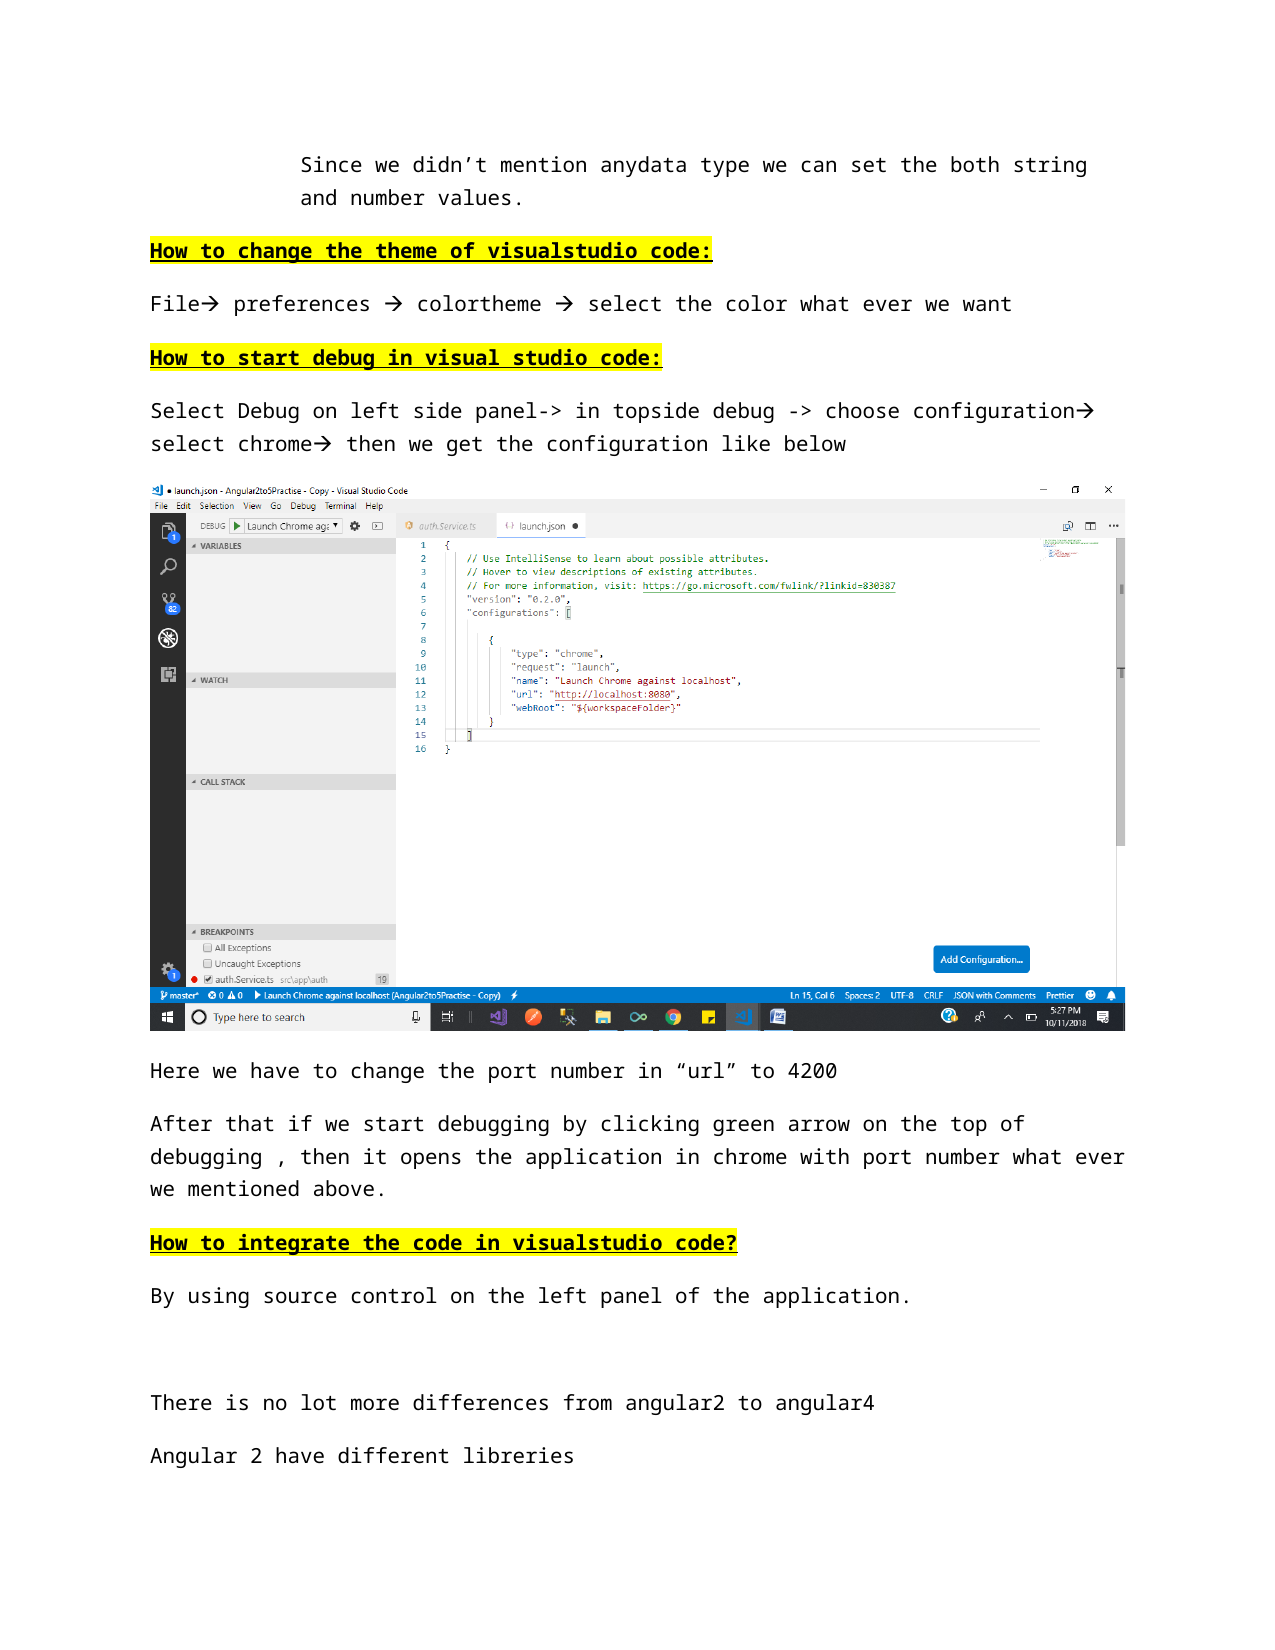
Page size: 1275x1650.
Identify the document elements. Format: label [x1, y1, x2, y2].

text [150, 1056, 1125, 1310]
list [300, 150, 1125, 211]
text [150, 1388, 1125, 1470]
picture [150, 482, 1125, 1031]
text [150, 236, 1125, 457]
